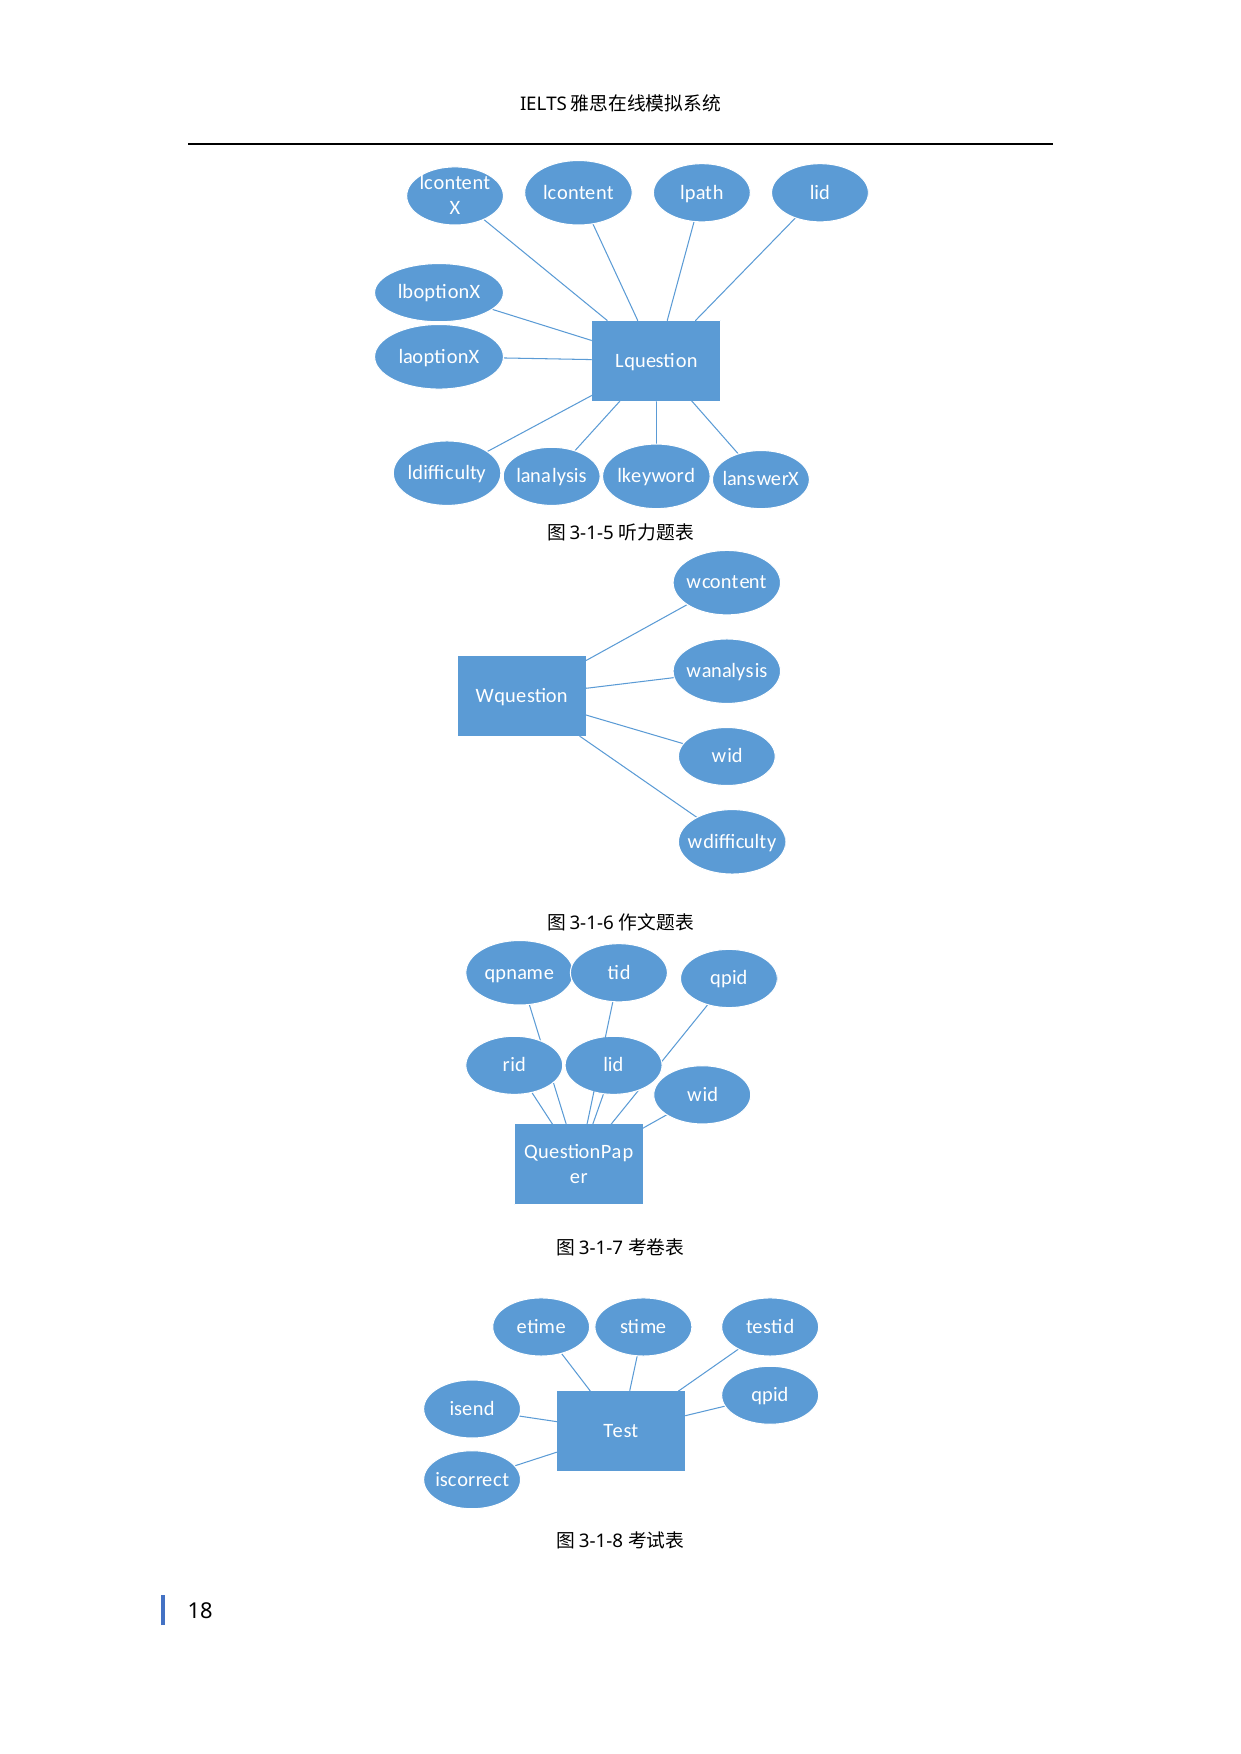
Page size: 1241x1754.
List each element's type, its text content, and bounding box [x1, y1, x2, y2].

text 图3-1-6 作文题表 [187, 905, 1053, 938]
text 图3-1-7 考卷表 [187, 1230, 1053, 1263]
text 图3-1-5 听力题表 [187, 515, 1053, 548]
text 图3-1-8 考试表 [187, 1523, 1053, 1555]
